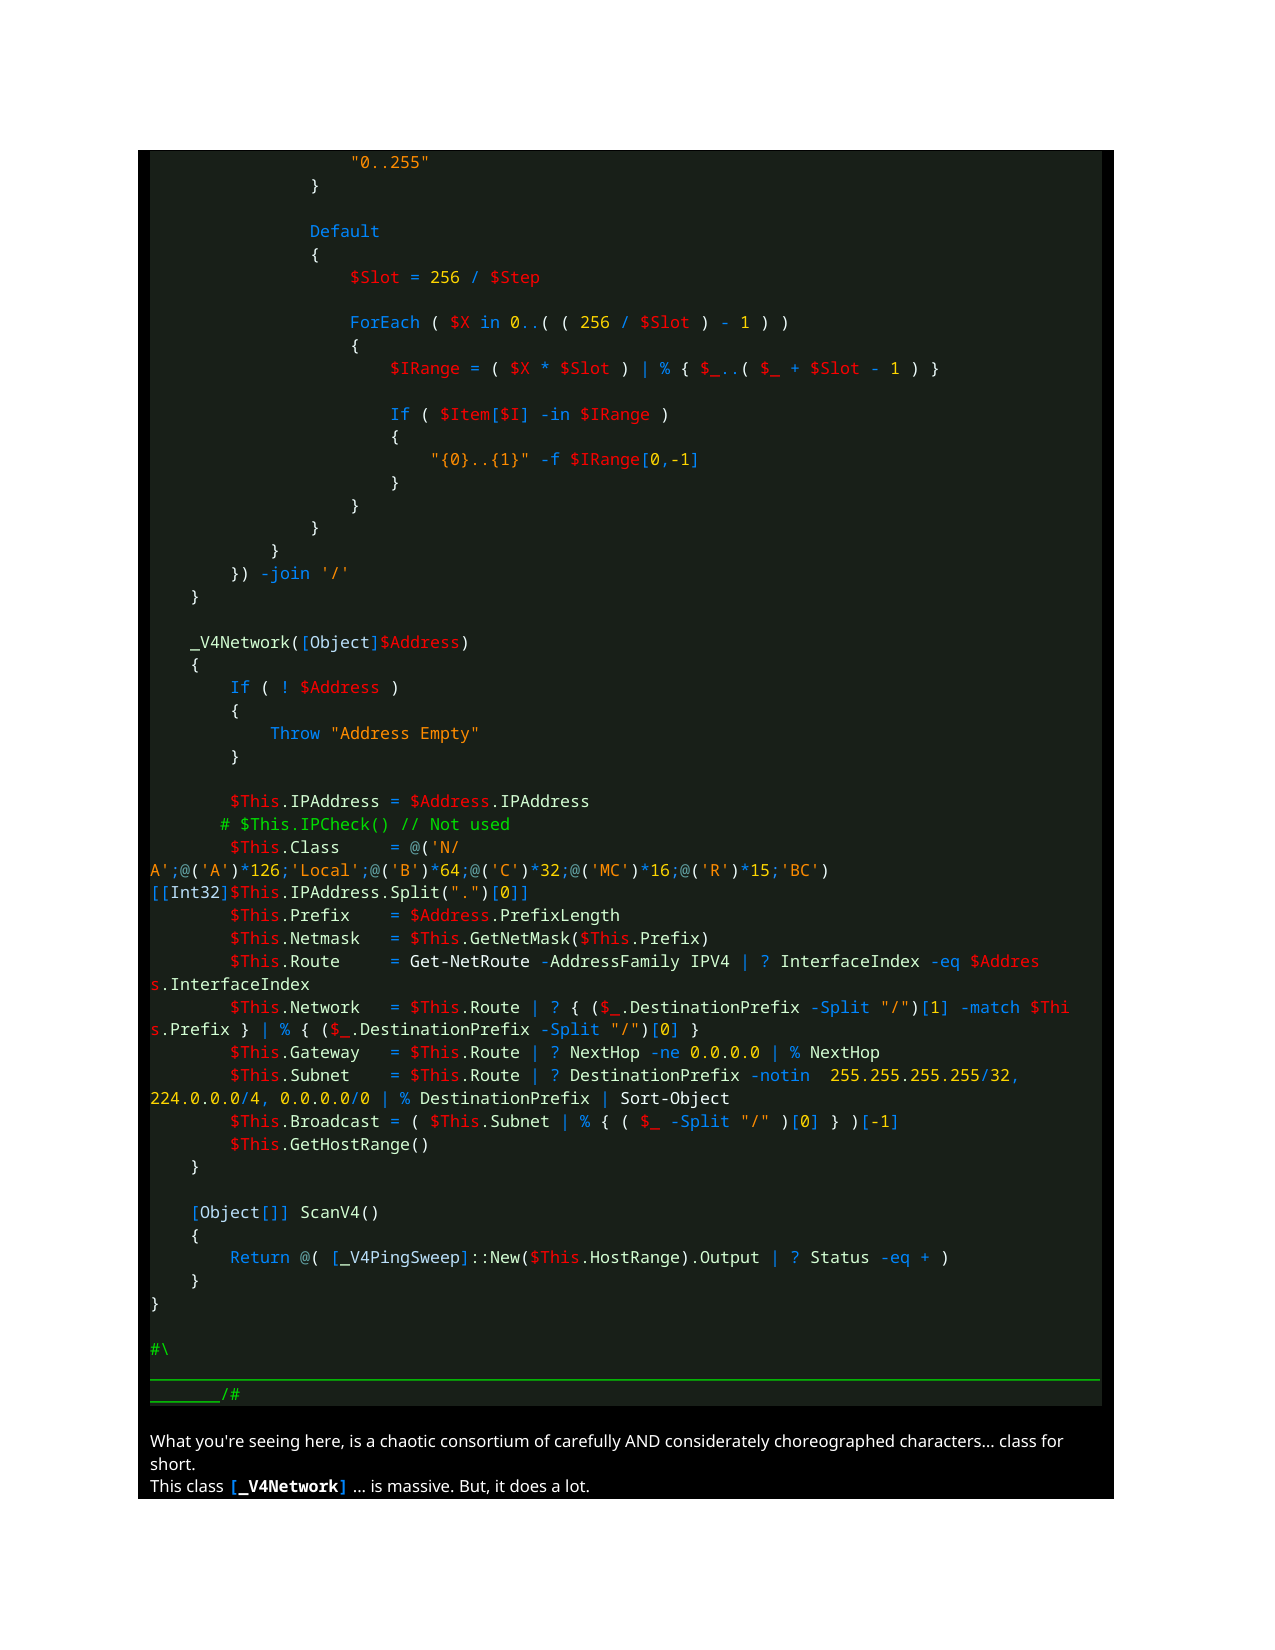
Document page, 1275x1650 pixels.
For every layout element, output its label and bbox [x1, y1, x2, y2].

table_cell [139, 1407, 1113, 1498]
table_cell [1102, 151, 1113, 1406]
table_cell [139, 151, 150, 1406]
